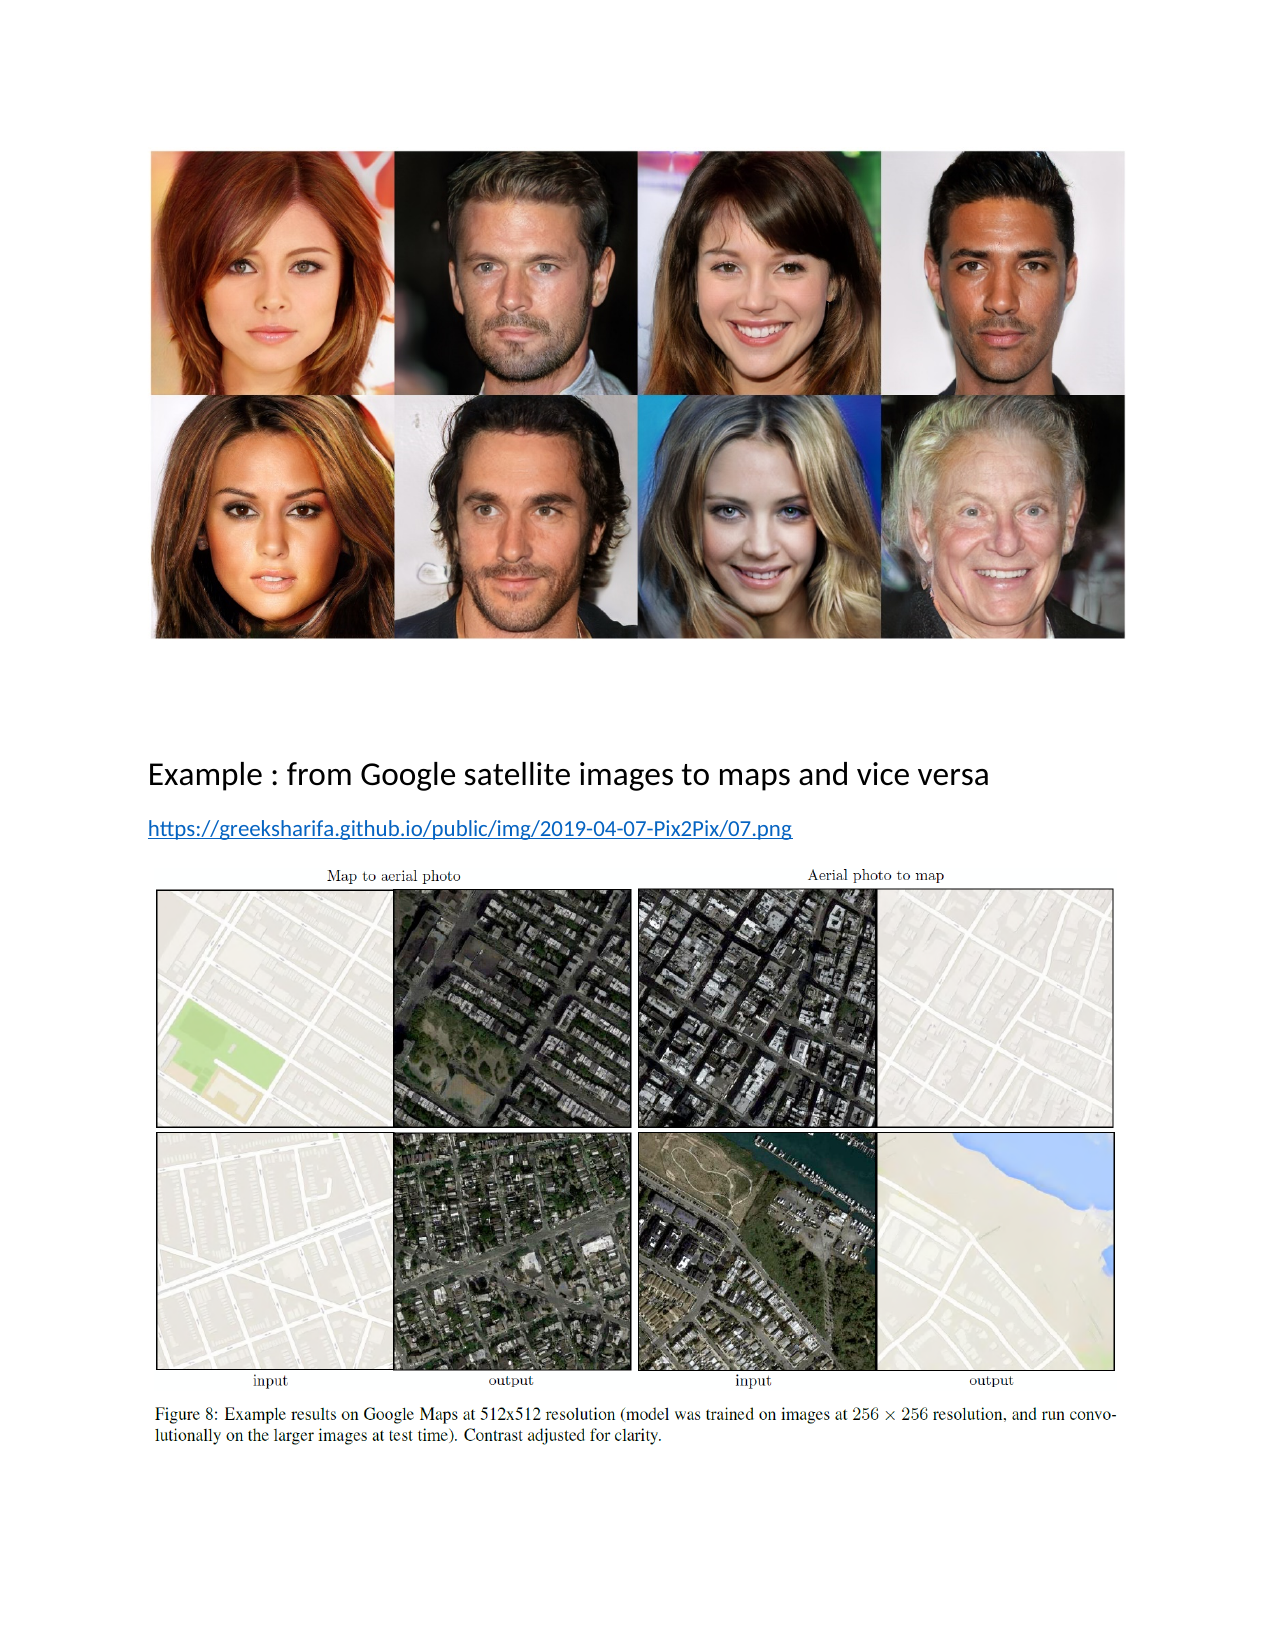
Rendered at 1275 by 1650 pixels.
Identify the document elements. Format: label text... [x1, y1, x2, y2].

picture [147, 147, 1128, 641]
picture [147, 860, 1128, 1450]
text https://greeksharifa.github.io/public/img/2019-04-07-Pix2Pix/07.png [148, 814, 1127, 842]
text Example : from Google satellite images to maps and vice versa [148, 753, 1127, 794]
